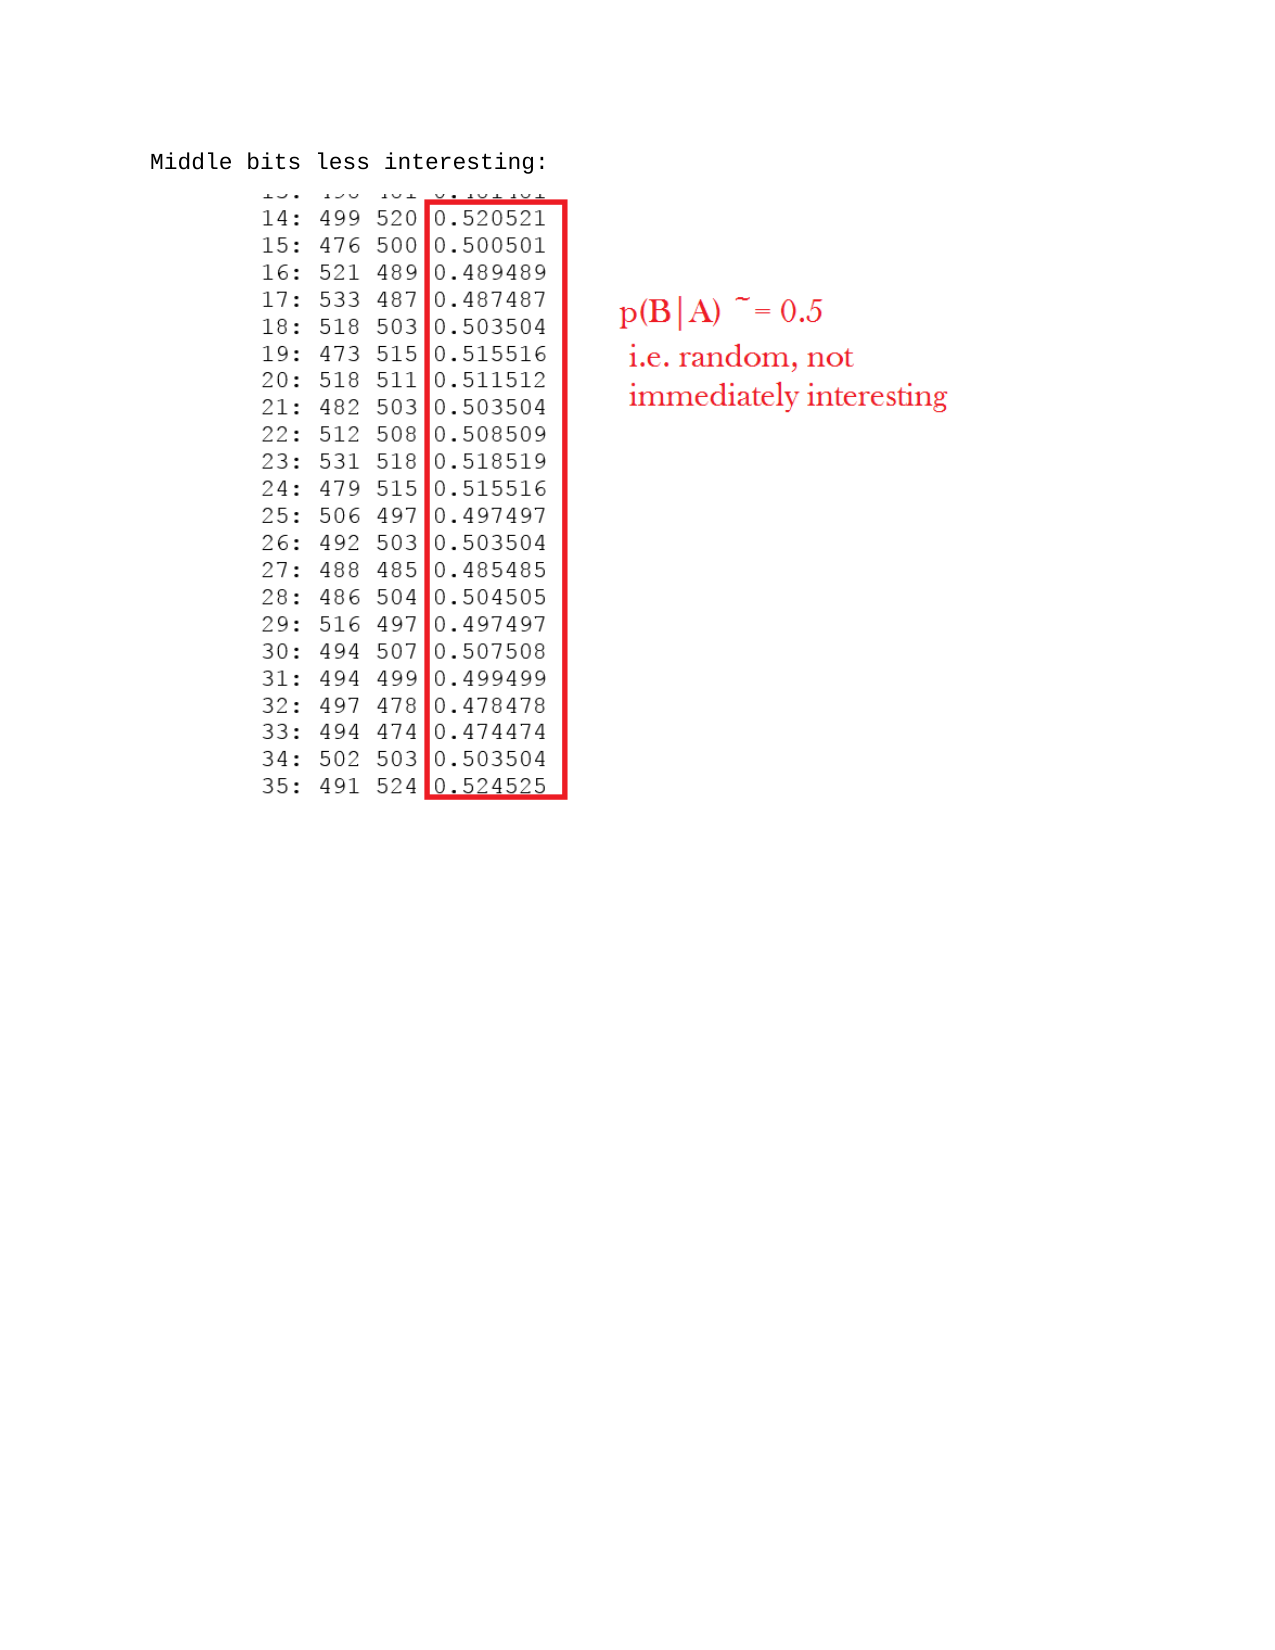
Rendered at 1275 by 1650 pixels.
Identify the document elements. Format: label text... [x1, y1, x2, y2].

picture [150, 194, 1124, 802]
text Middle bits less interesting: [150, 150, 1125, 176]
